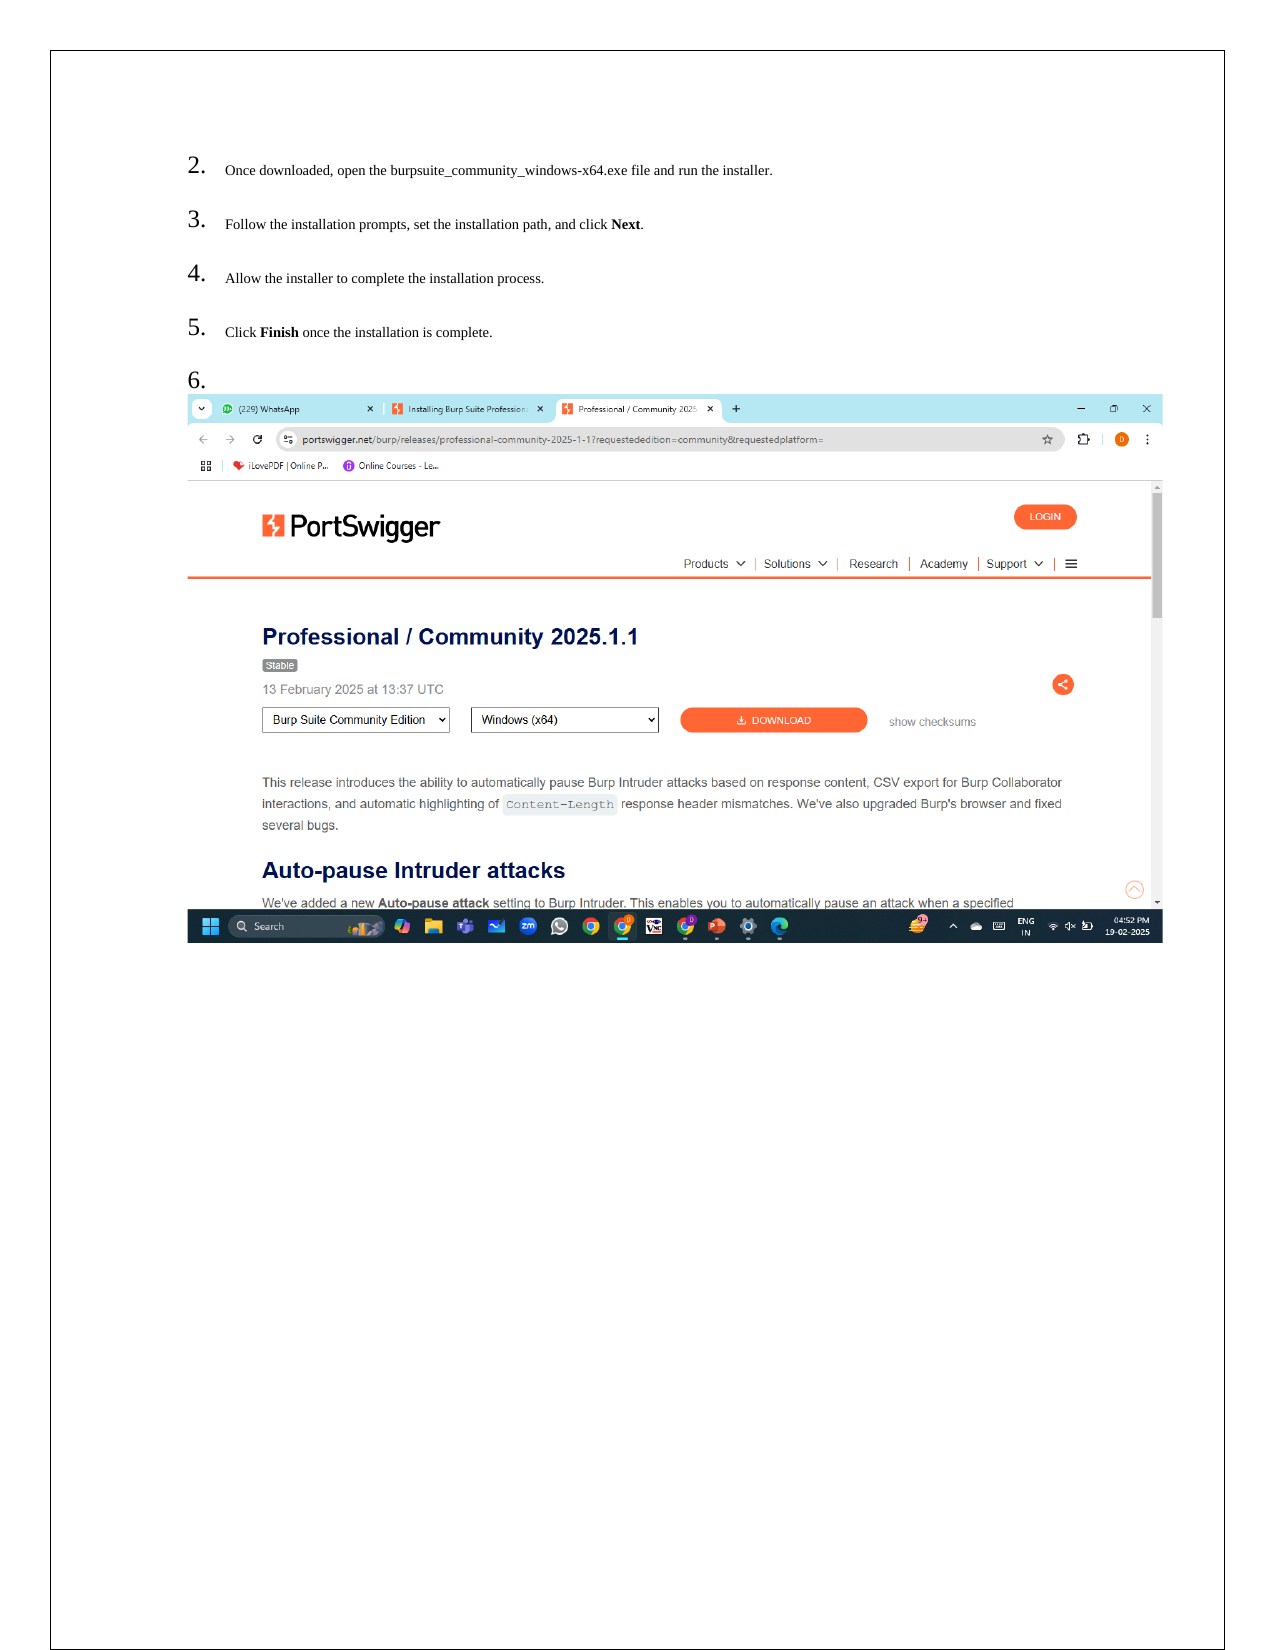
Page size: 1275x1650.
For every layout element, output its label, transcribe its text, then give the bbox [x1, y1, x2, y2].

picture [187, 394, 1163, 943]
list Allow the installer to complete the installation process. [187, 258, 1125, 286]
list Follow the installation prompts, set the installation path, and click Next. [187, 204, 1125, 233]
list Once downloaded, open the burpsuite_community_windows-x64.exe file and run the installer. [187, 150, 1125, 179]
list Click Finish once the installation is complete. [187, 312, 1125, 340]
